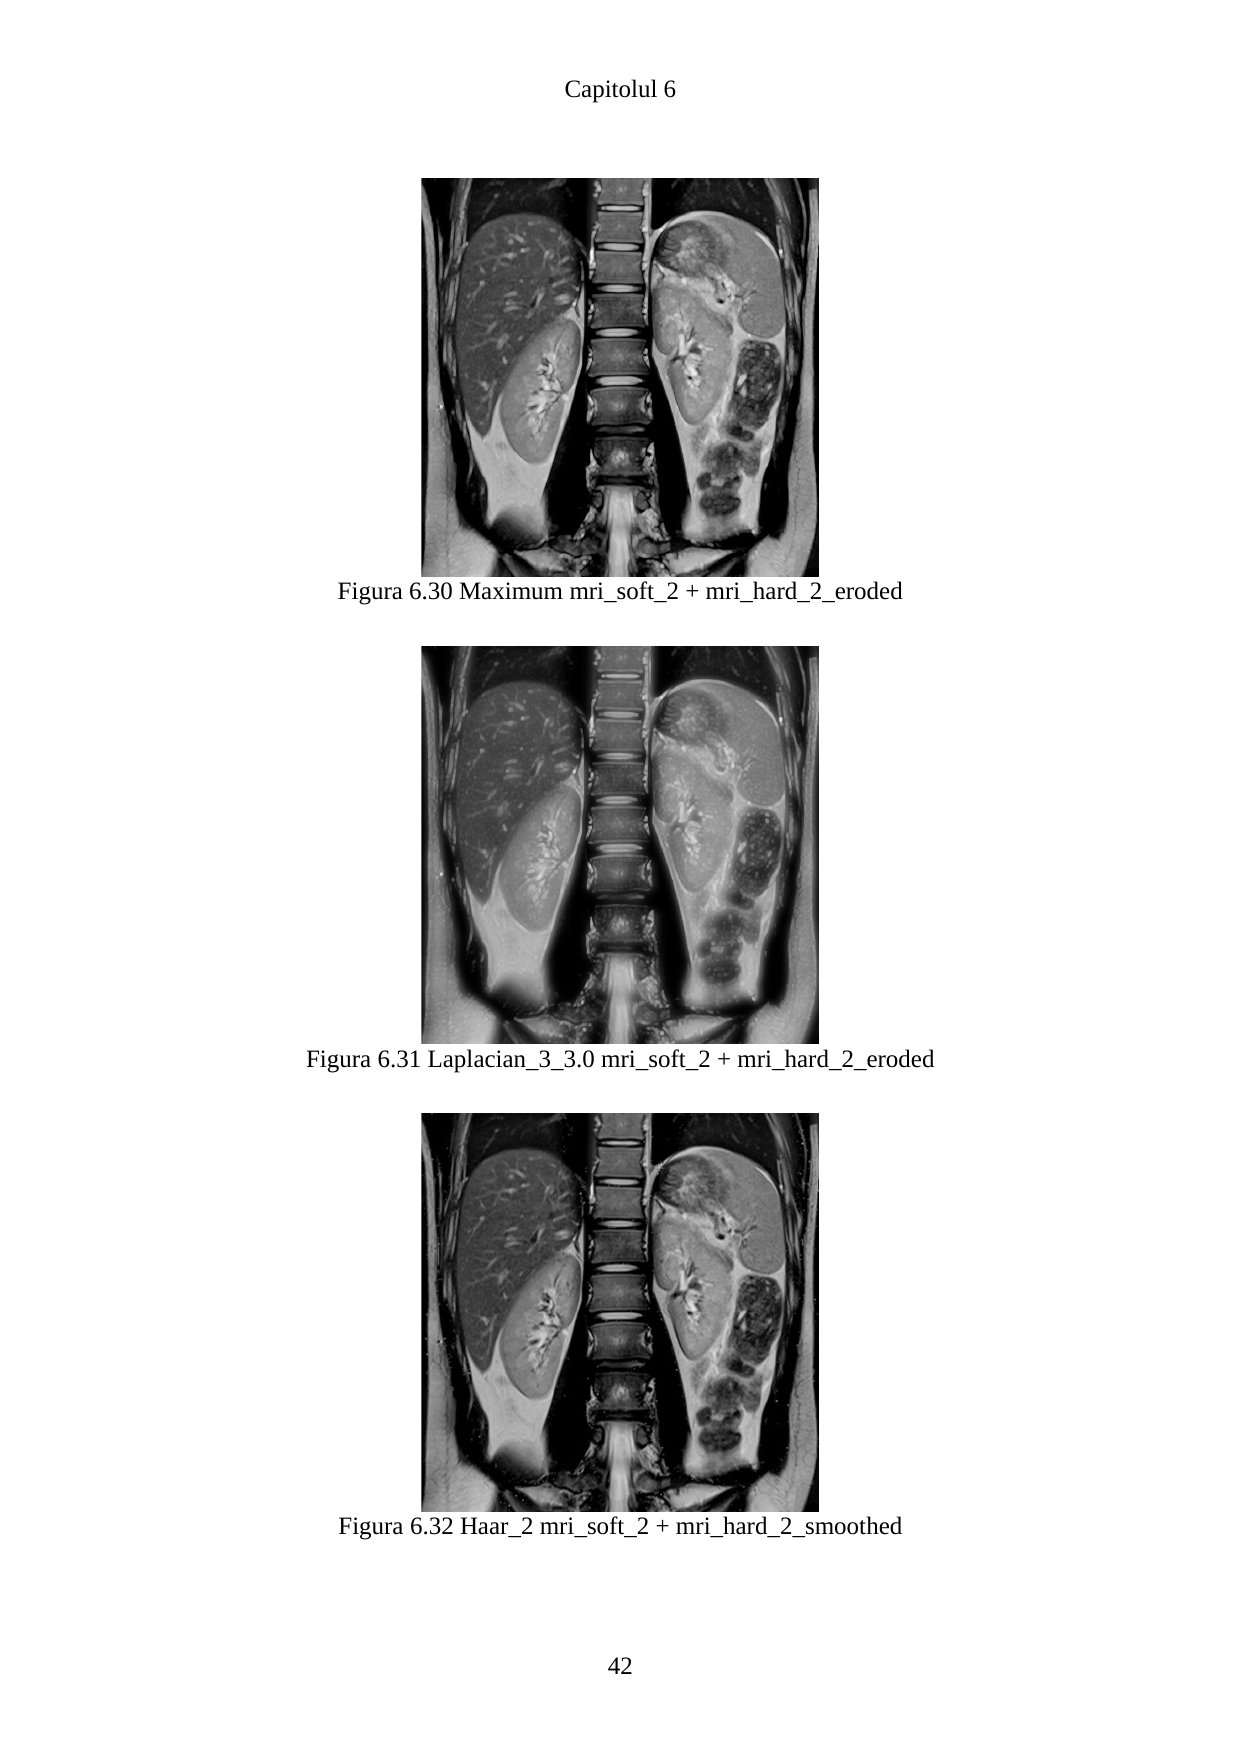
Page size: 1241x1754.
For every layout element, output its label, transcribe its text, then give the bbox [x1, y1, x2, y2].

text Figura 6.5 Haar_2 mri_soft_2 + mri_hard_2_smoothed [187, 1511, 1053, 1540]
picture [421, 1113, 819, 1512]
text Figura 6.4 Laplacian_3_3.0 mri_soft_2 + mri_hard_2_eroded [187, 1044, 1053, 1072]
picture [421, 178, 819, 577]
picture [421, 646, 819, 1044]
text Figura 6.3 Maximum mri_soft_2 + mri_hard_2_eroded [187, 576, 1053, 605]
